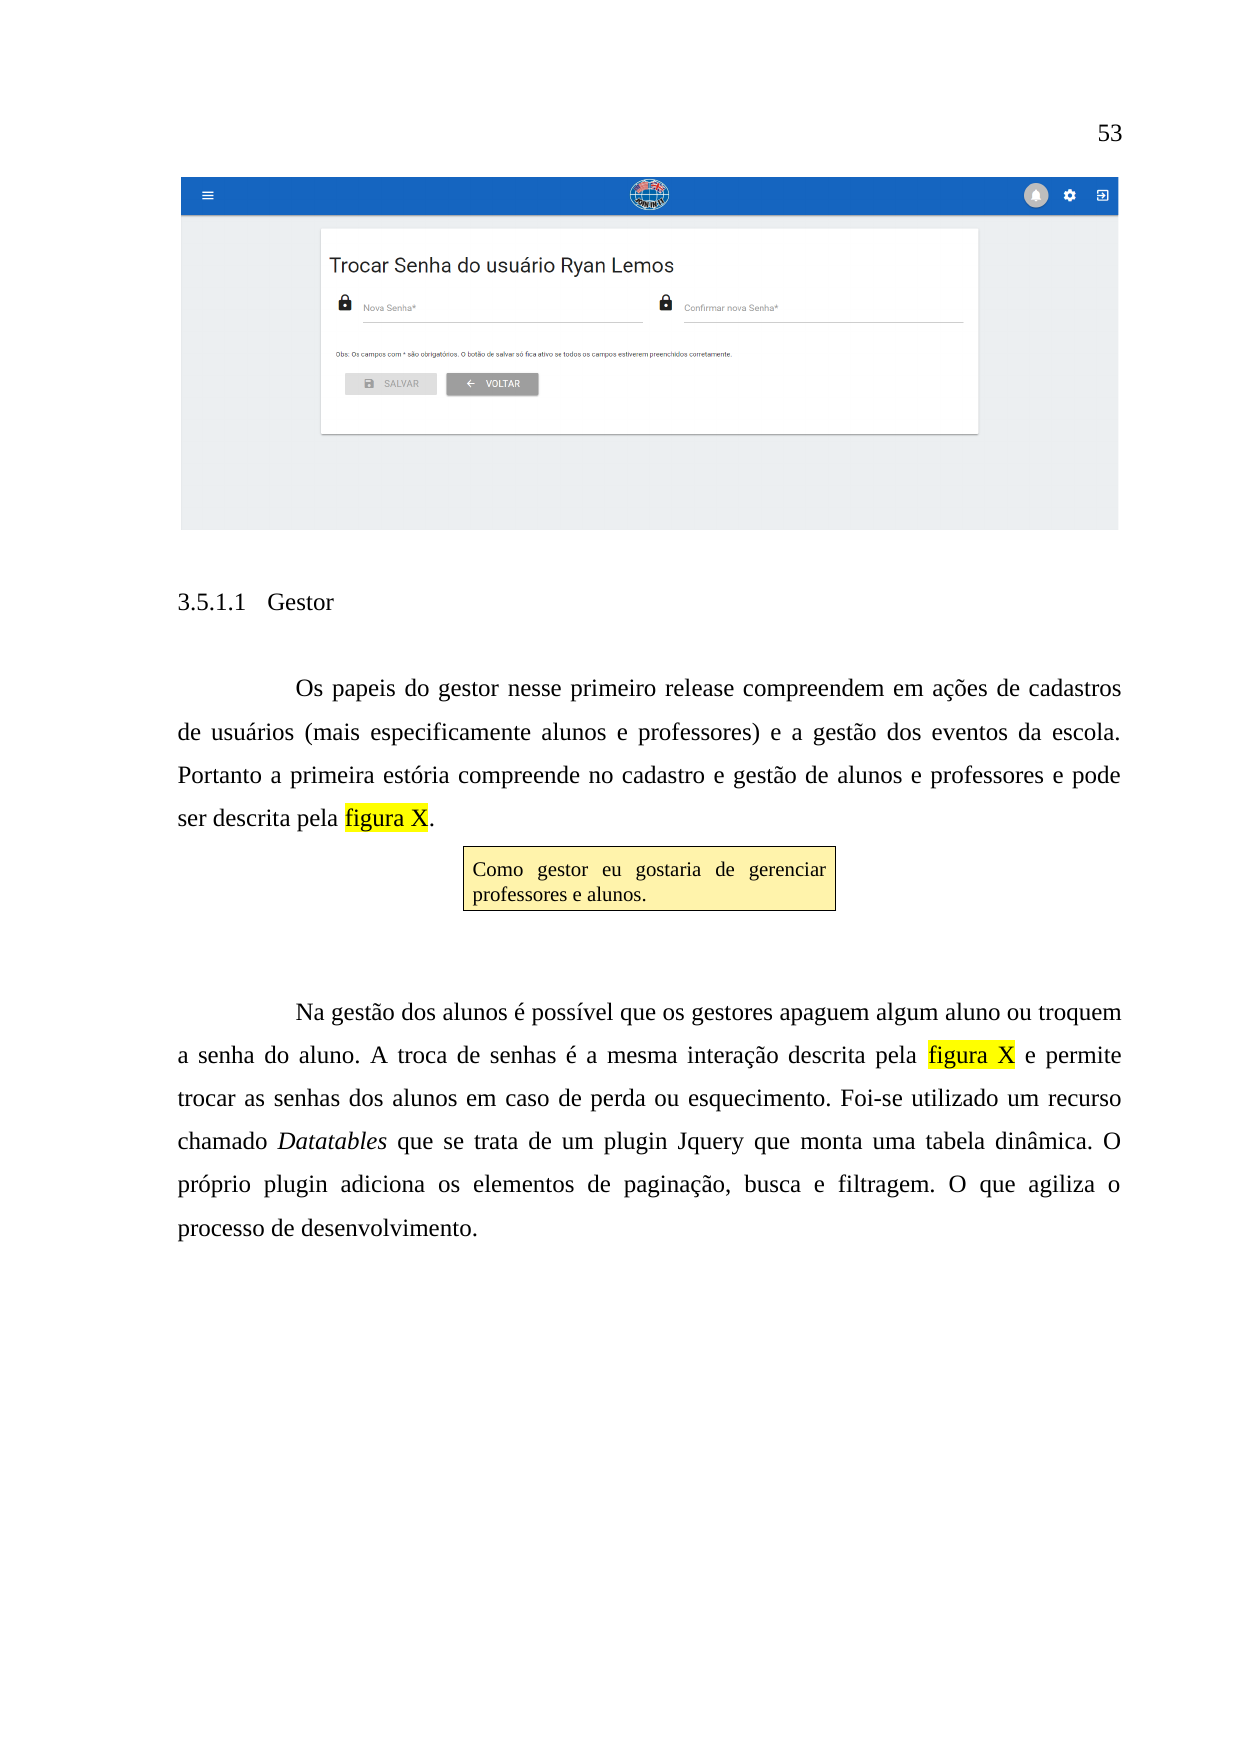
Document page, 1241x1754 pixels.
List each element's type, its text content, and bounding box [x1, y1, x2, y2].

text Na gestão dos alunos é possível que os gestores apaguem algum aluno ou troquem a senha do aluno. A troca de senhas é a mesma interação descrita pela figura X e permite trocar as senhas dos alunos em caso de perda ou esquecimento. Foi-se utilizado um recurso chamado Datatables que se trata de um plugin Jquery que monta uma tabela dinâmica. O próprio plugin adiciona os elementos de paginação, busca e filtragem. O que agiliza o processo de desenvolvimento. [177, 997, 1122, 1241]
subtitle Gestor [177, 587, 1122, 616]
text Como gestor eu gostaria de gerenciar professores e alunos. [464, 847, 835, 910]
picture [181, 177, 1119, 530]
text Os papeis do gestor nesse primeiro release compreendem em ações de cadastros de usuários (mais especificamente alunos e professores) e a gestão dos eventos da escola. Portanto a primeira estória compreende no cadastro e gestão de alunos e professores e pode ser descrita pela figura X. [177, 673, 1122, 832]
